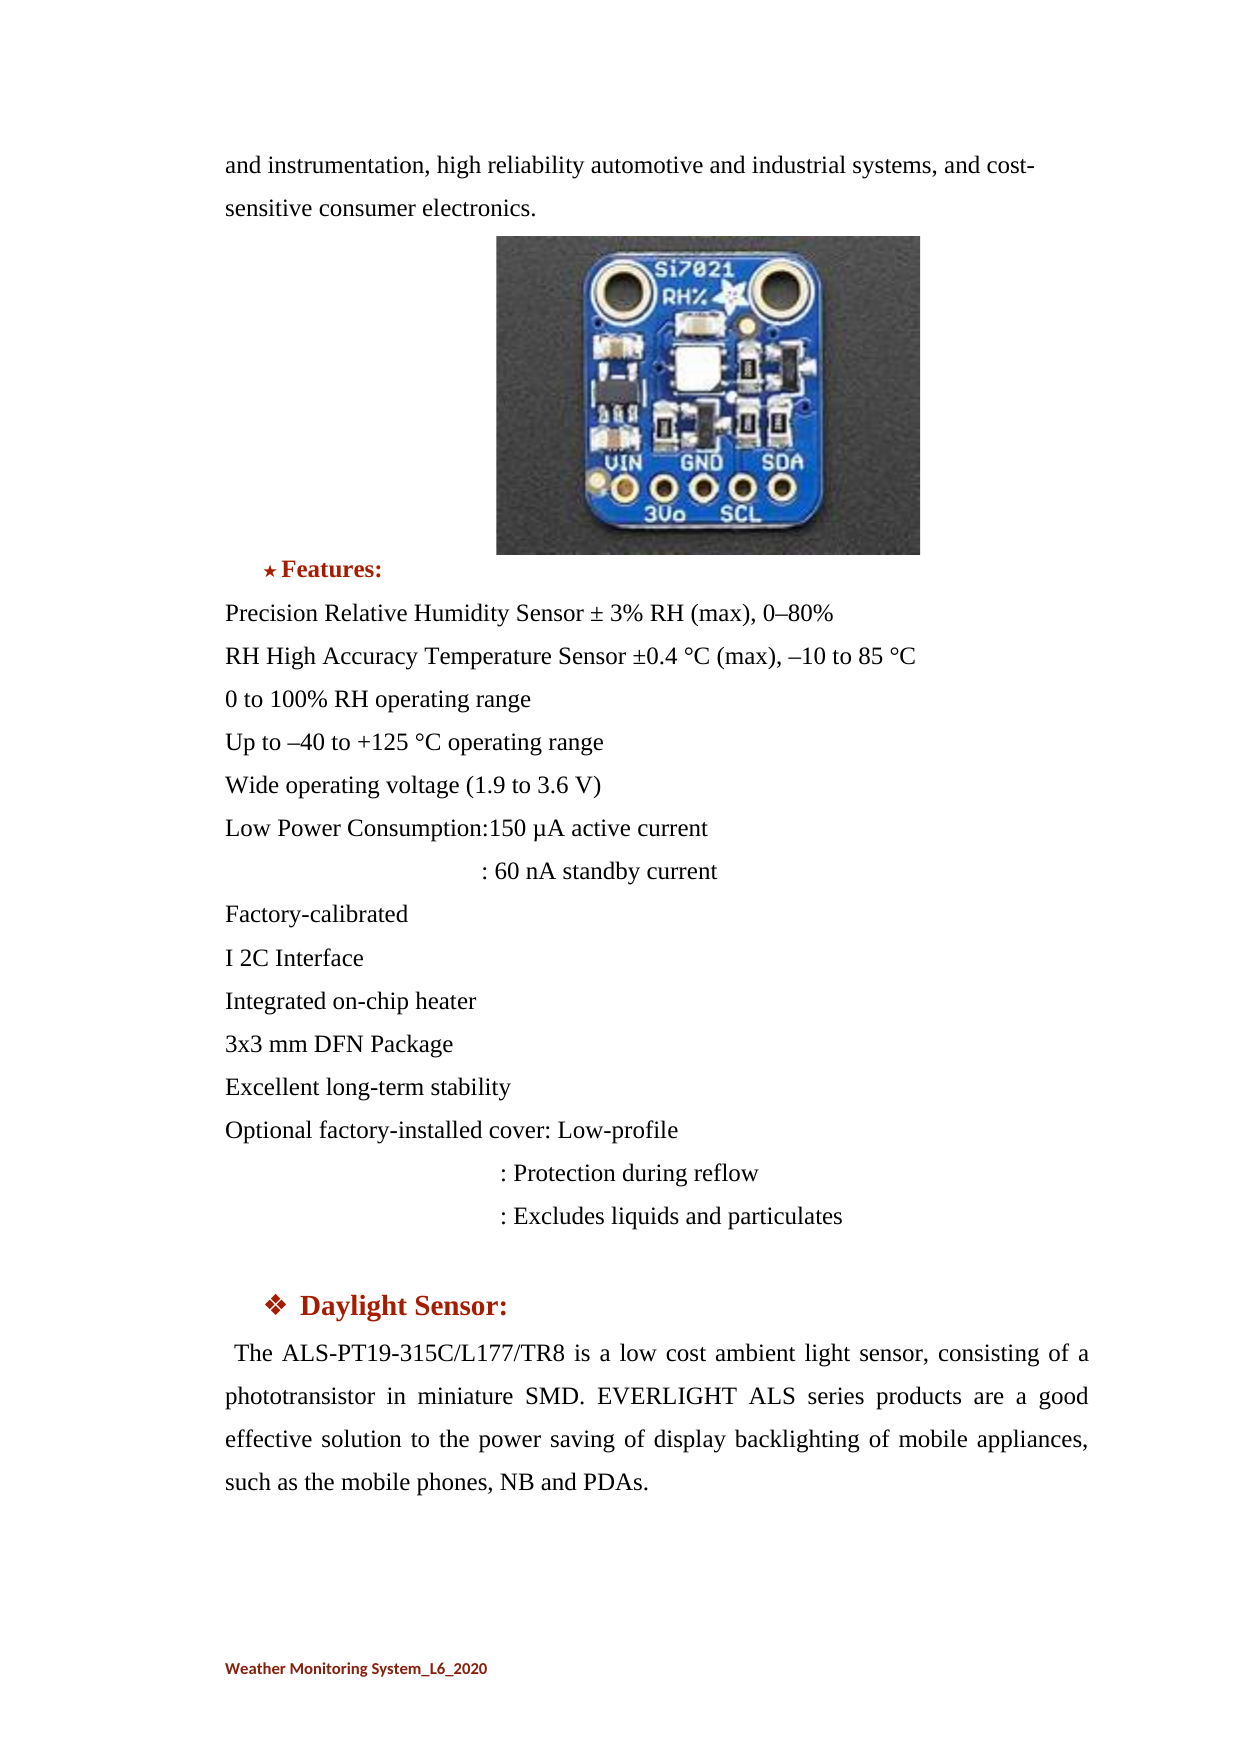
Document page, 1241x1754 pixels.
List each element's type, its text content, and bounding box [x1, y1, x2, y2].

text Low Power Consumption:150 µA active current [225, 813, 1090, 842]
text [225, 150, 1090, 222]
text : Excludes liquids and particulates [225, 1201, 1090, 1230]
list Features: [262, 554, 1090, 583]
text Up to –40 to +125 °C operating range [225, 727, 1090, 756]
text : Protection during reflow [225, 1158, 1090, 1187]
text Precision Relative Humidity Sensor ± 3% RH (max), 0–80% [225, 598, 1090, 626]
text 0 to 100% RH operating range [225, 684, 1090, 713]
text Factory-calibrated [225, 899, 1090, 928]
text The ALS-PT19-315C/L177/TR8 is a low cost ambient light sensor, consisting of a phototransistor in miniature SMD. EVERLIGHT ALS series products are a good effective solution to the power saving of display backlighting of mobile appliances, such as the mobile phones, NB and PDAs. [225, 1338, 1090, 1496]
text Optional factory-installed cover: Low-profile [225, 1115, 1090, 1144]
text 3x3 mm DFN Package [225, 1029, 1090, 1058]
text I 2C Interface [225, 943, 1090, 971]
text Wide operating voltage (1.9 to 3.6 V) [225, 770, 1090, 799]
text Excellent long-term stability [225, 1072, 1090, 1101]
text RH High Accuracy Temperature Sensor ±0.4 °C (max), –10 to 85 °C [225, 641, 1090, 669]
text Integrated on-chip heater [225, 986, 1090, 1014]
list Daylight Sensor: [262, 1288, 1090, 1321]
picture [496, 236, 921, 555]
text : 60 nA standby current [225, 856, 1090, 885]
